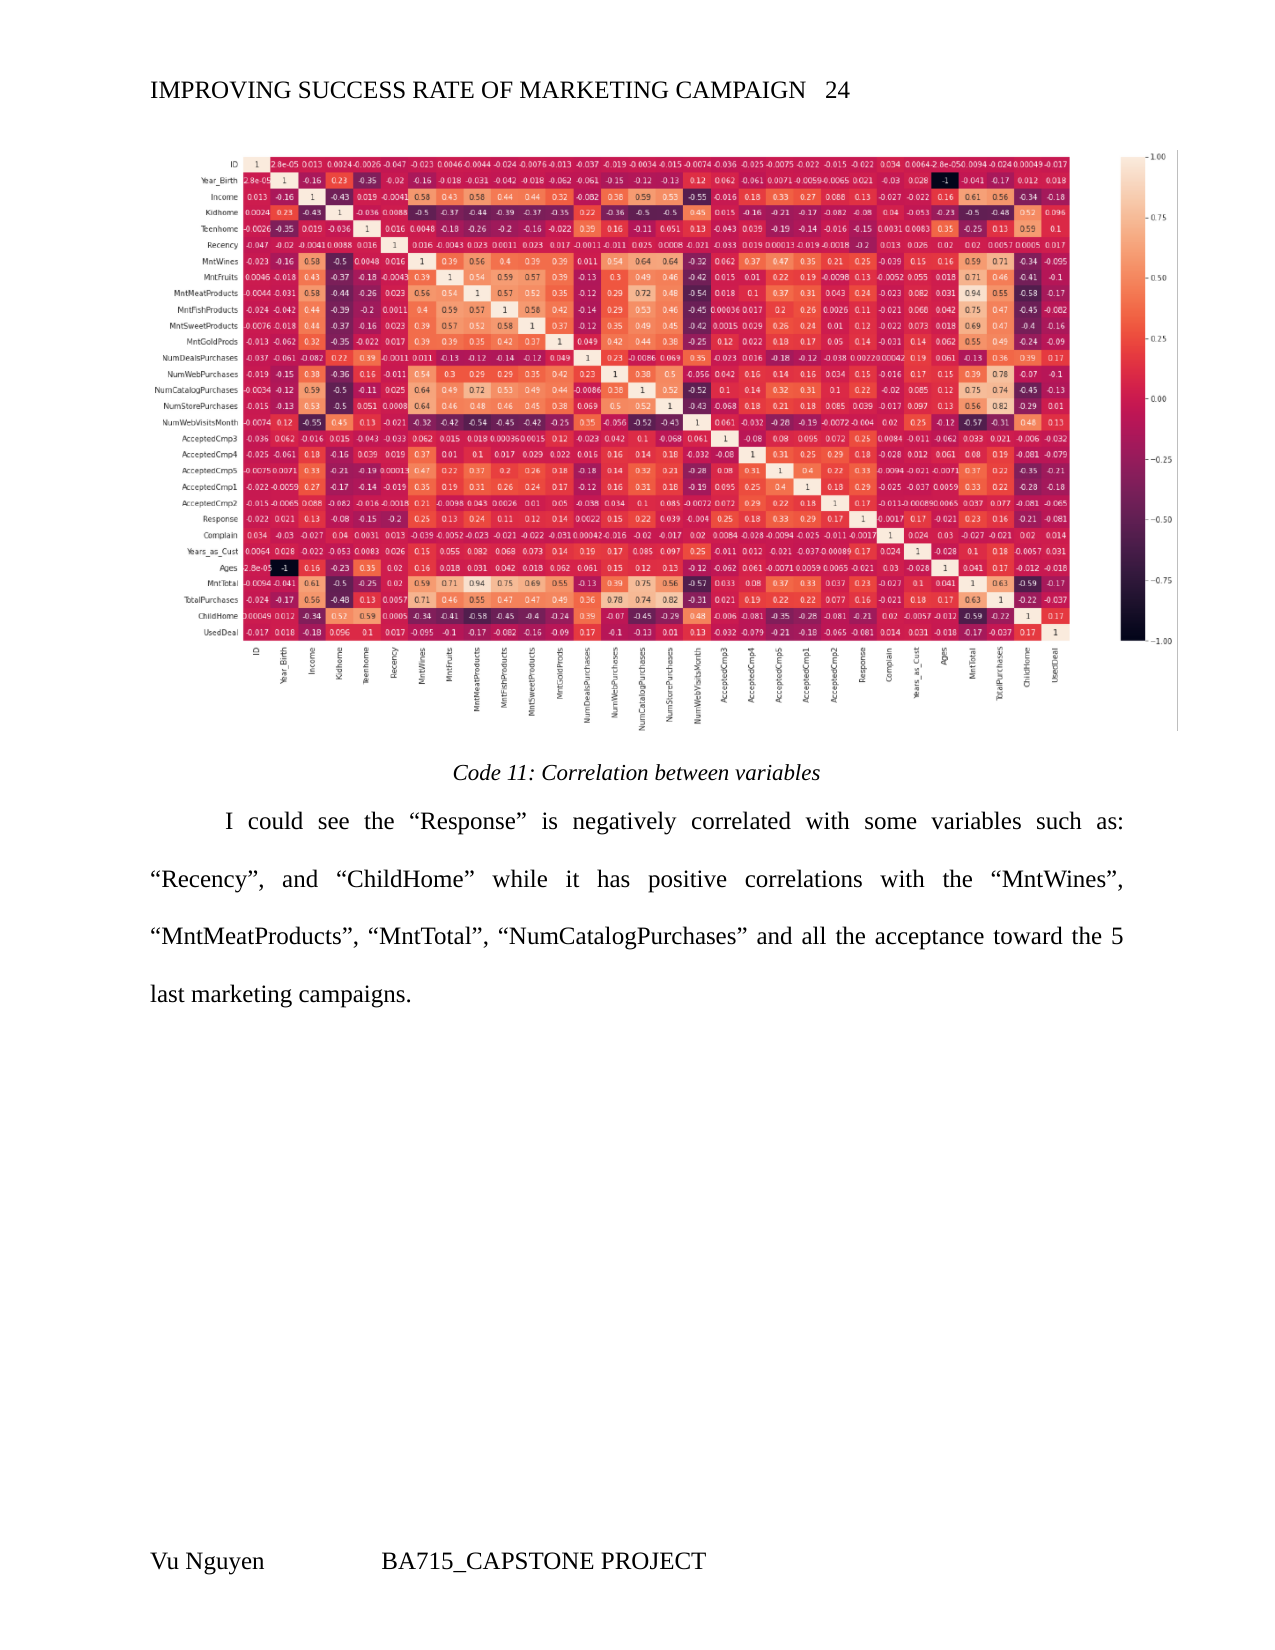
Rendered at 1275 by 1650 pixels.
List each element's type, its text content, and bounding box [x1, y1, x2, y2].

text I could see the “Response” is negatively correlated with some variables such as: “Recency”, and “ChildHome” while it has positive correlations with the “MntWines”, “MntMeatProducts”, “MntTotal”, “NumCatalogPurchases” and all the acceptance toward the 5 last marketing campaigns. [150, 806, 1125, 1008]
text Code 11: Correlation between variables [150, 759, 1125, 786]
picture [150, 150, 1178, 731]
